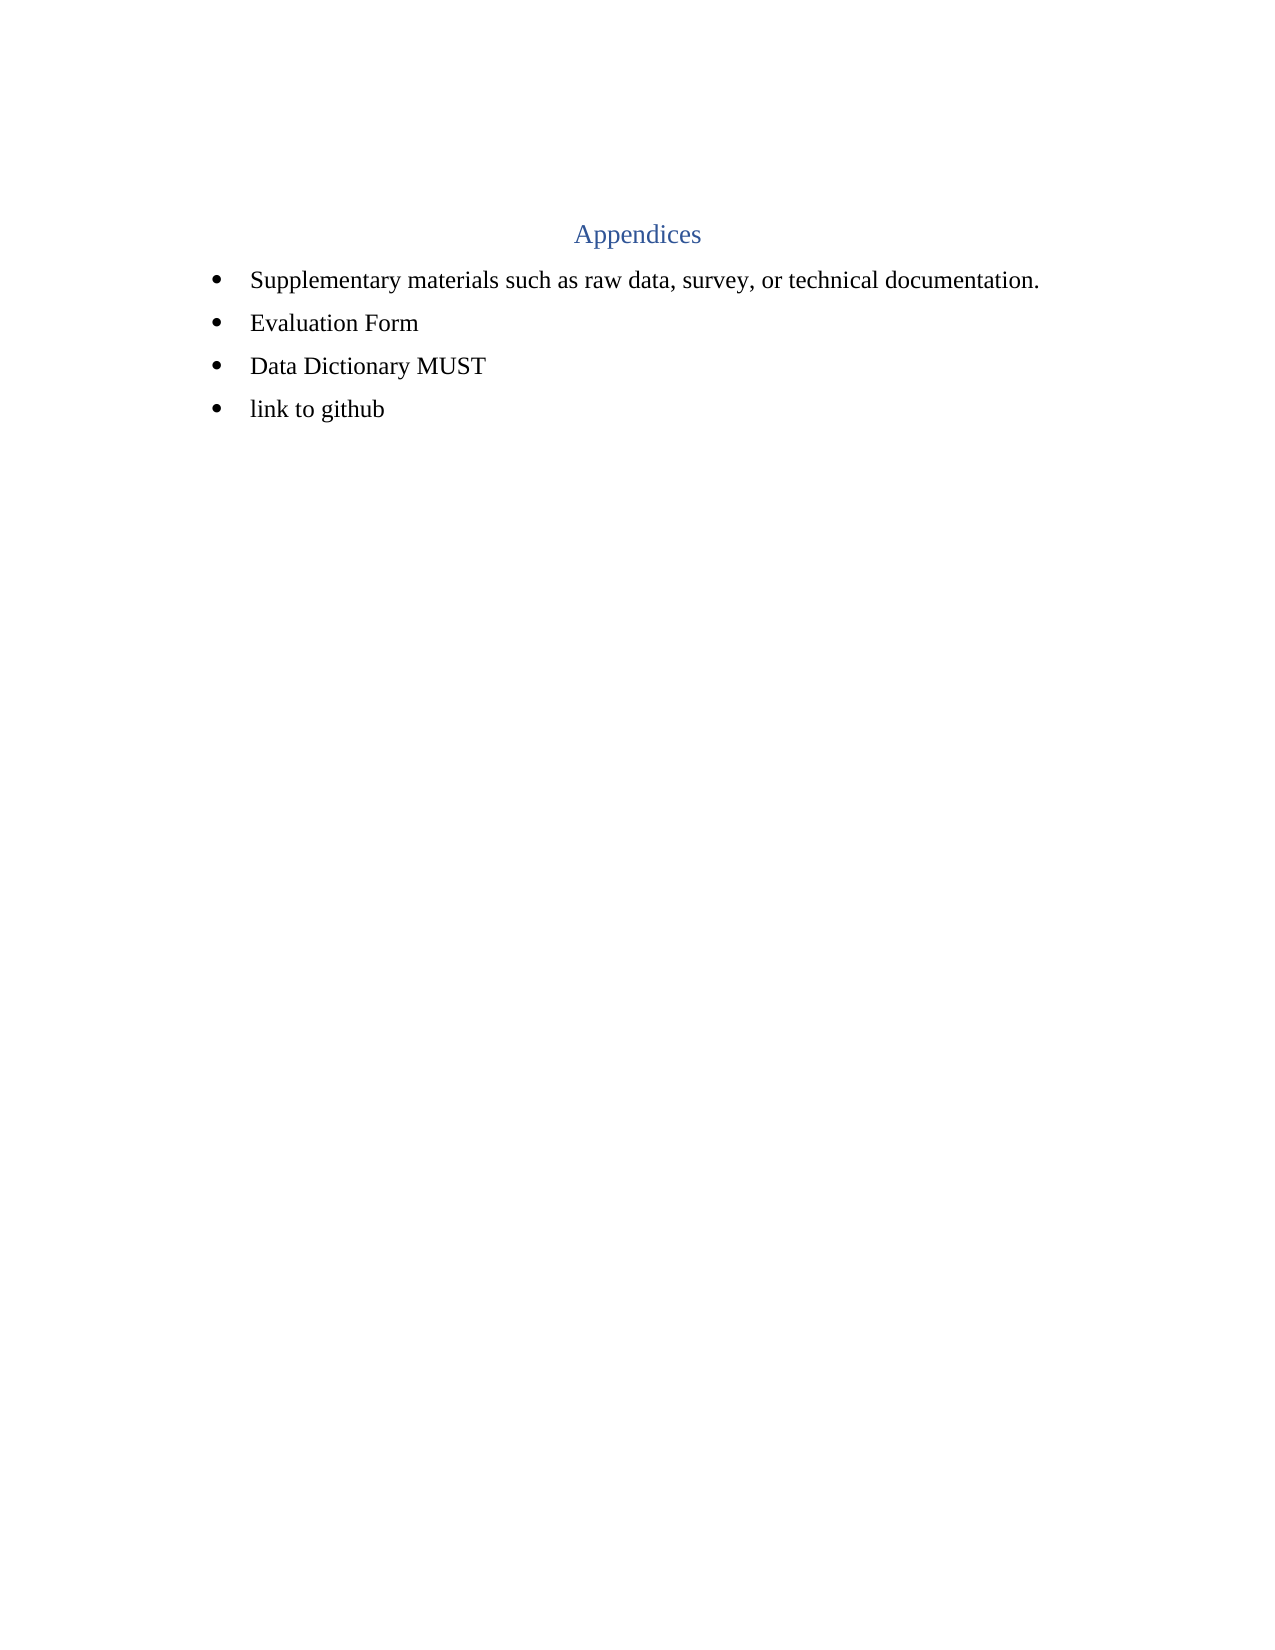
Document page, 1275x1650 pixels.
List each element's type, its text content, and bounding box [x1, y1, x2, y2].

subtitle Appendices [150, 218, 1125, 249]
list Data Dictionary MUST [212, 351, 1125, 380]
list link to github [212, 394, 1125, 423]
list Supplementary materials such as raw data, survey, or technical documentation. [212, 265, 1125, 293]
list Evaluation Form [212, 308, 1125, 337]
